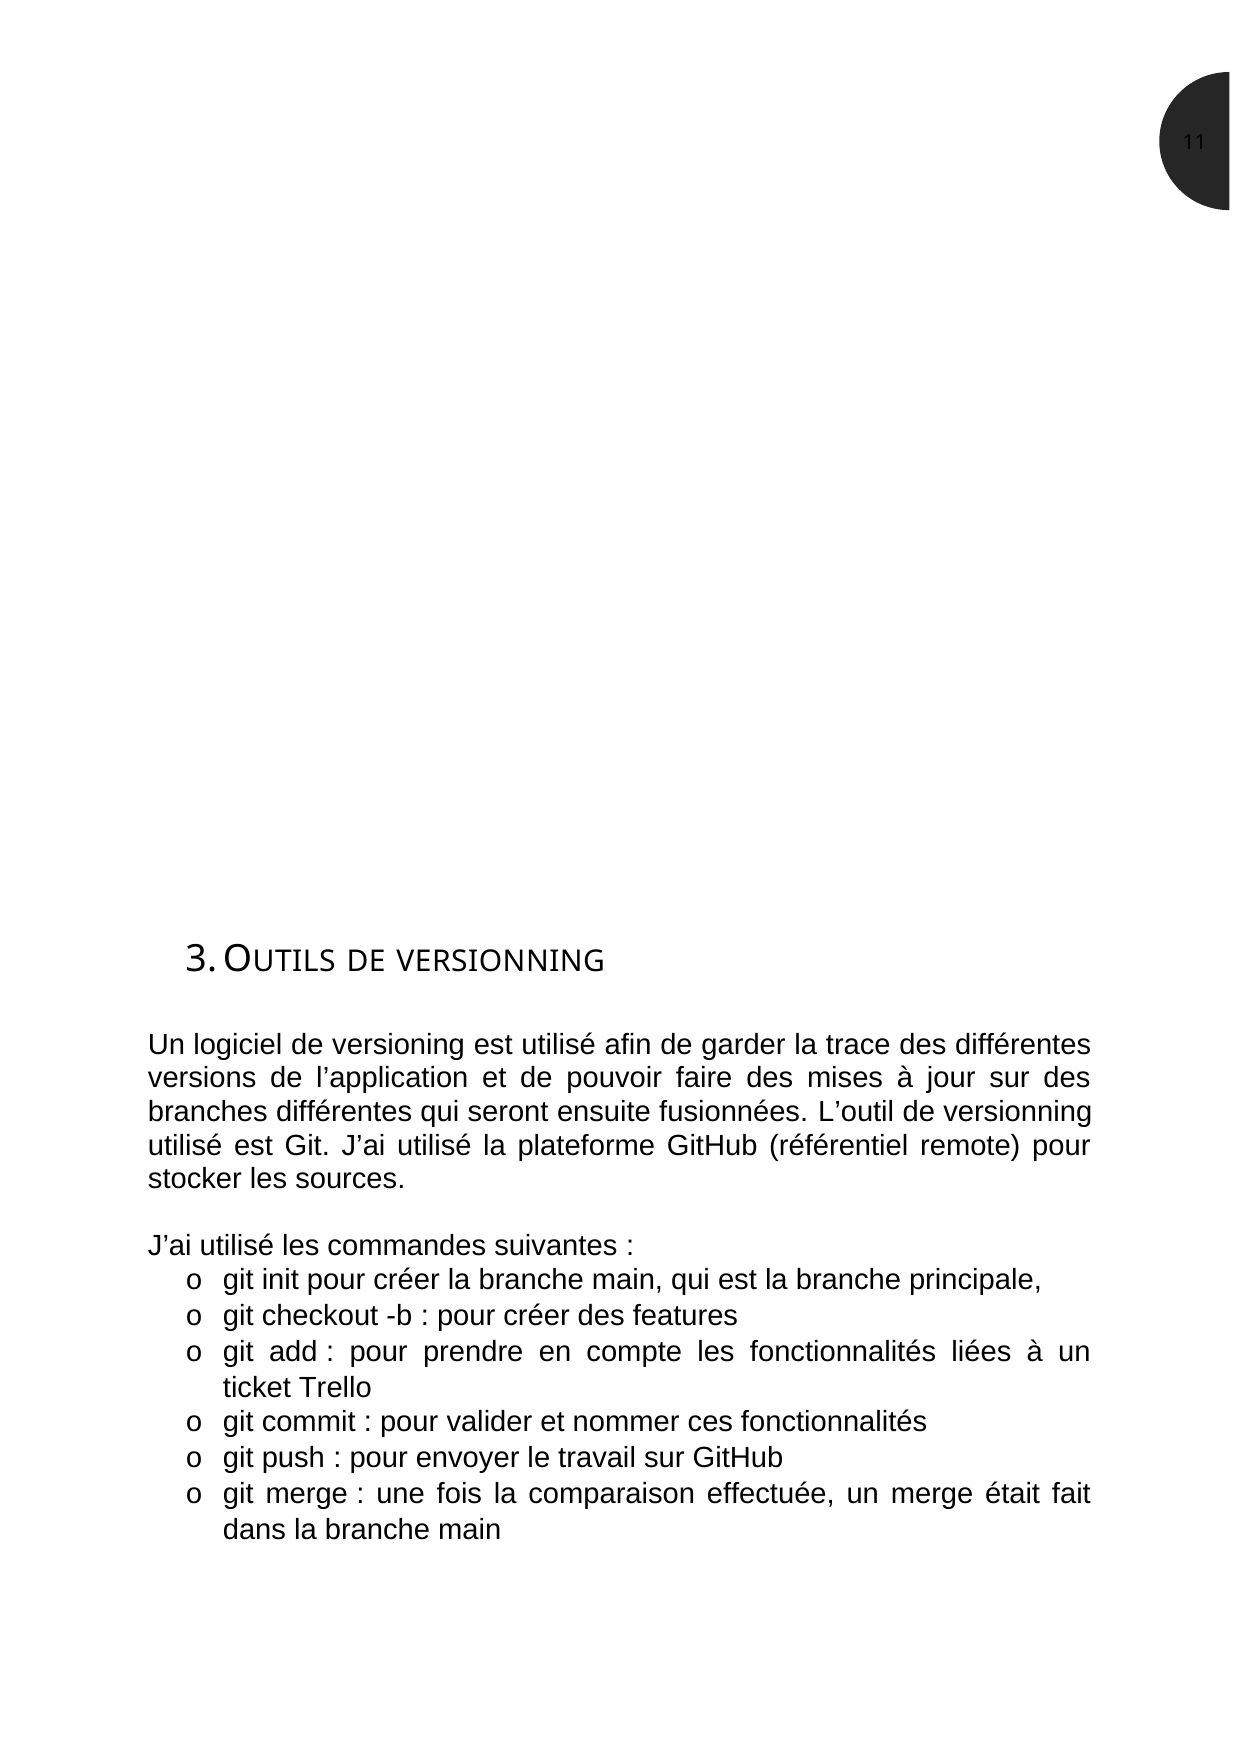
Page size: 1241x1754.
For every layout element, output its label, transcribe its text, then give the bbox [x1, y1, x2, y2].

list git push : pour envoyer le travail sur GitHub [185, 1440, 1092, 1476]
list git checkout -b : pour créer des features [185, 1298, 1092, 1334]
list git merge : une fois la comparaison effectuée, un merge était fait dans la branche main [185, 1476, 1092, 1546]
text J’ai utilisé les commandes suivantes : [148, 1228, 1092, 1262]
list git add : pour prendre en compte les fonctionnalités liées à un ticket Trello [185, 1334, 1092, 1404]
text Un logiciel de versioning est utilisé afin de garder la trace des différentes versions de l’application et de pouvoir faire des mises à jour sur des branches différentes qui seront ensuite fusionnées. L’outil de versionning utilisé est Git. J’ai utilisé la plateforme GitHub (référentiel remote) pour stocker les sources. [148, 1027, 1092, 1194]
list git init pour créer la branche main, qui est la branche principale, [185, 1262, 1092, 1298]
subtitle Outils de versionning [185, 931, 1092, 982]
list git commit : pour valider et nommer ces fonctionnalités [185, 1404, 1092, 1440]
